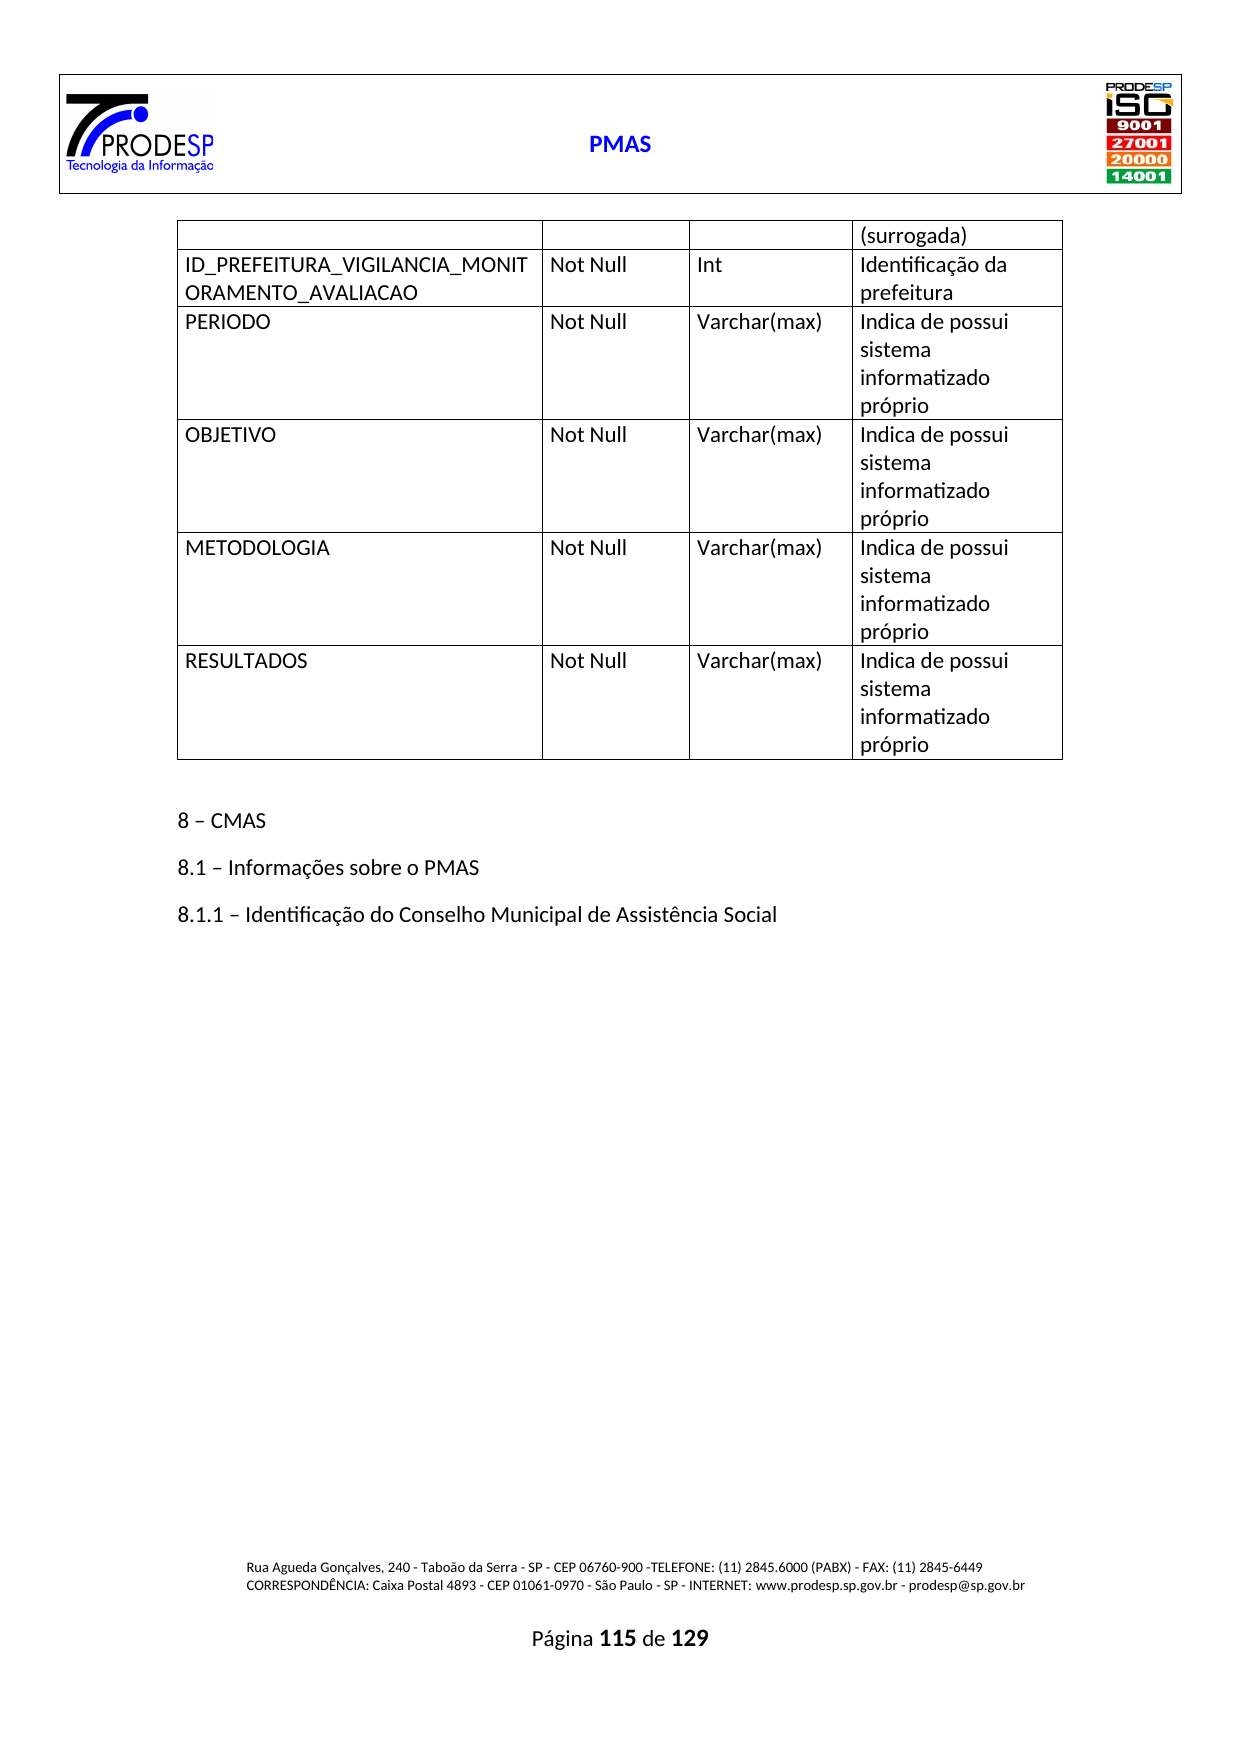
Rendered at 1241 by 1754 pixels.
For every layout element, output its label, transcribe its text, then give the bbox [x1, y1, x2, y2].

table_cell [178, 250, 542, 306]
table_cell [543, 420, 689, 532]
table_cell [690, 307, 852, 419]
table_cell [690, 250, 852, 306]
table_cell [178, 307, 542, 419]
text 8.1.1 – Identificação do Conselho Municipal de Assistência Social [177, 900, 1063, 928]
picture [66, 94, 214, 173]
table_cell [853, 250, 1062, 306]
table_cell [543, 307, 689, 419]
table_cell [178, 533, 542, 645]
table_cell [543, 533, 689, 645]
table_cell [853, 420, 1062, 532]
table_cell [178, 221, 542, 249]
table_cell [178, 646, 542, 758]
text 8.1 – Informações sobre o PMAS [177, 853, 1063, 881]
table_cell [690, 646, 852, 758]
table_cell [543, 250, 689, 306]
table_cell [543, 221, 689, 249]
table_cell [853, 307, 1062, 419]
picture [1102, 80, 1174, 187]
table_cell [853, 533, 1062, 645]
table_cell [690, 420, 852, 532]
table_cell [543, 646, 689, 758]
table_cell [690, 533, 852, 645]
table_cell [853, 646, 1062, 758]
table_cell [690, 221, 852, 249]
text 8 – CMAS [177, 806, 1063, 834]
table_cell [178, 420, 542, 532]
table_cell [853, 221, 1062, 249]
